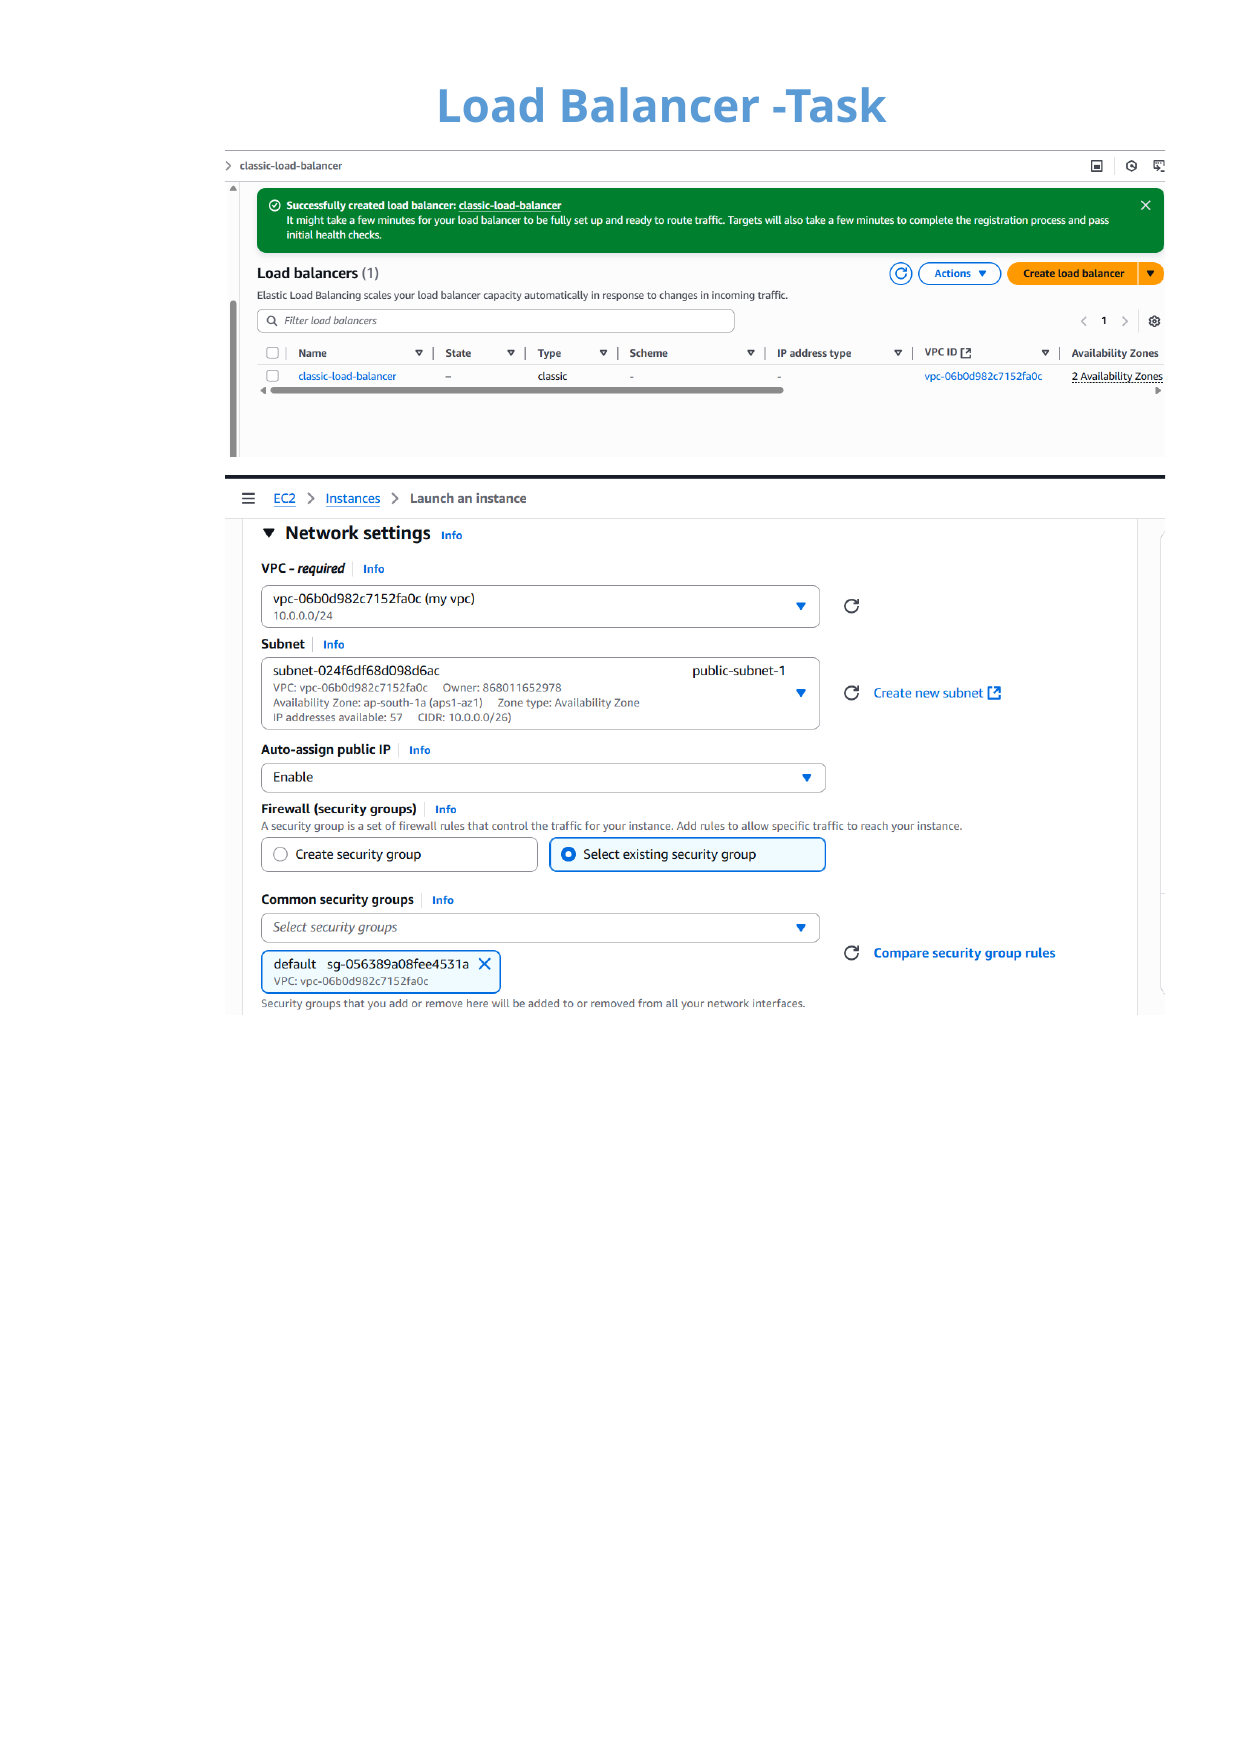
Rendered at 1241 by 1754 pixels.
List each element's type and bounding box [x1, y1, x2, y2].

picture [225, 475, 1166, 1015]
picture [225, 150, 1166, 457]
